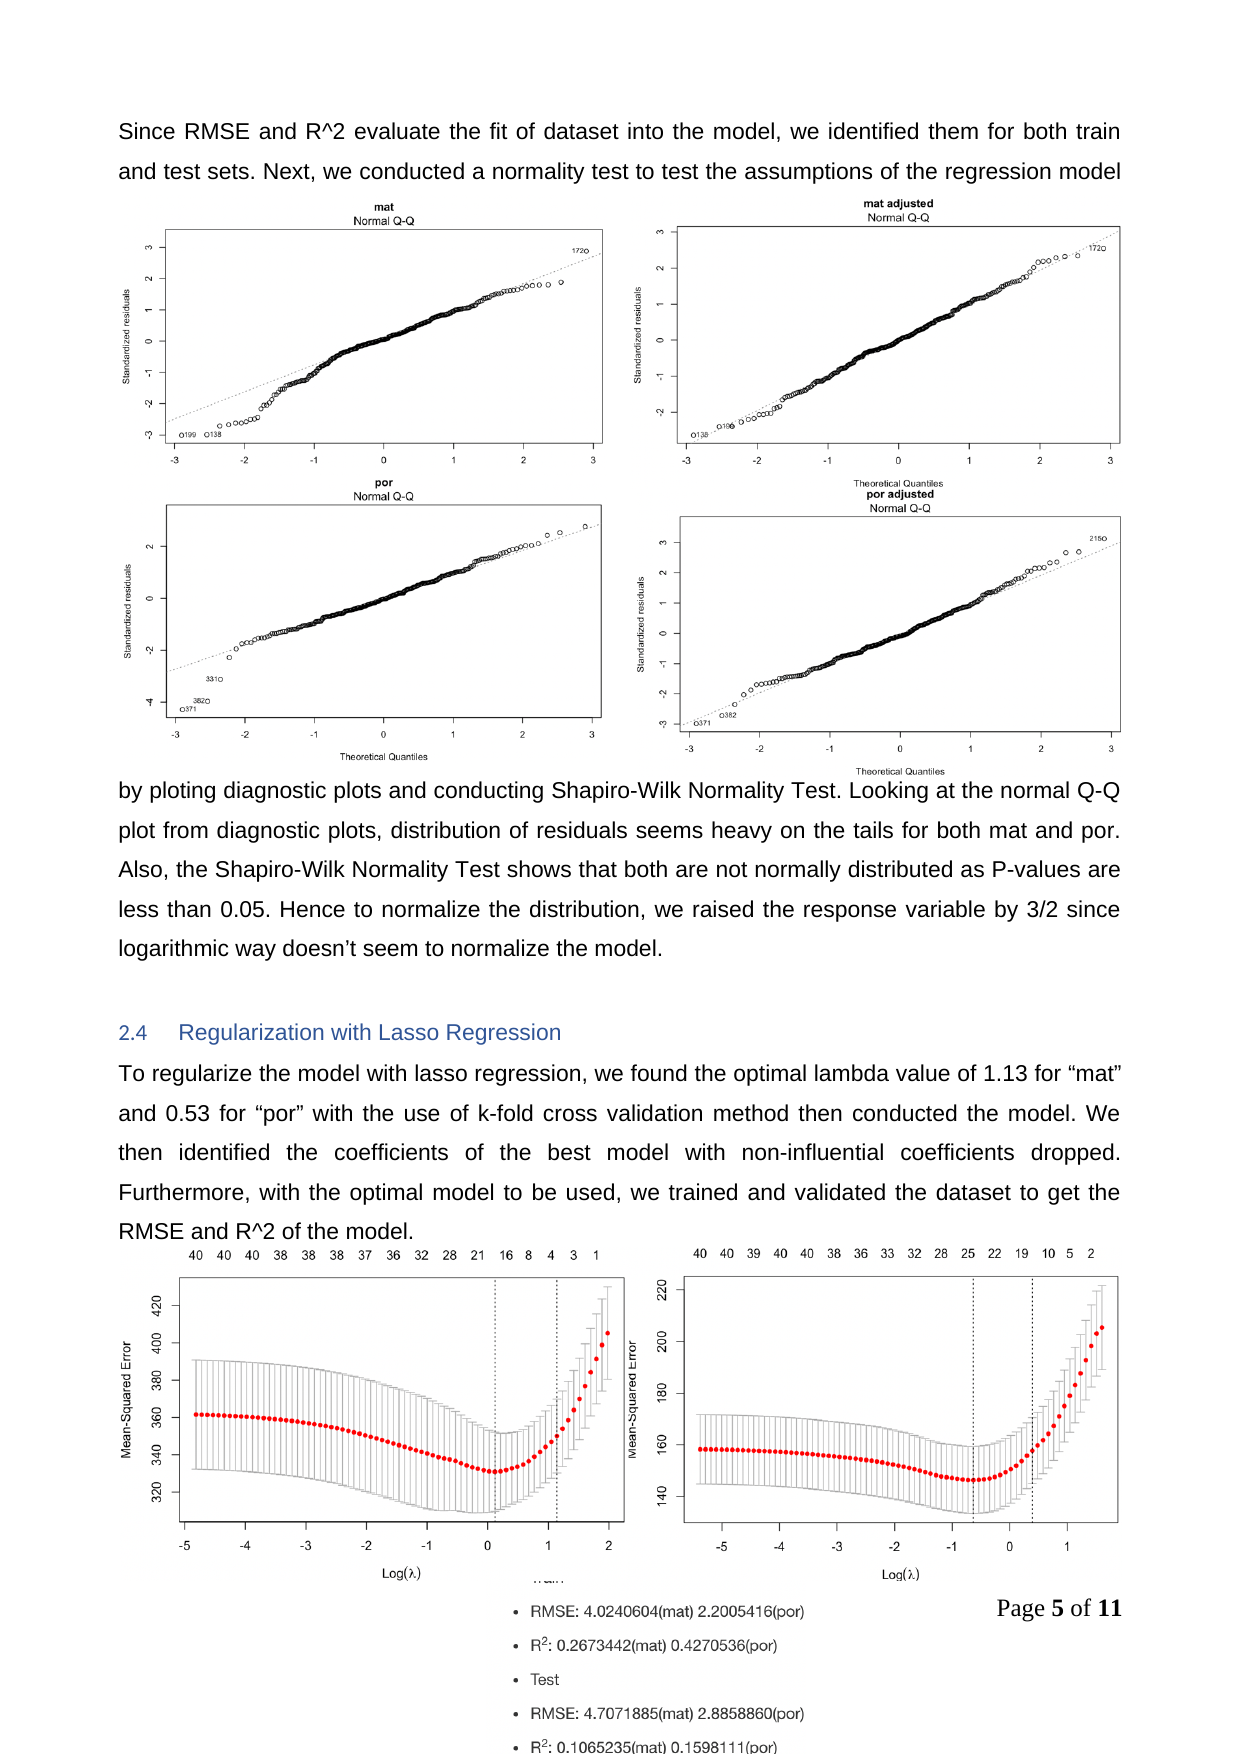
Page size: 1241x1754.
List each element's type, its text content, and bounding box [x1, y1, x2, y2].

picture [121, 195, 607, 764]
subtitle Regularization with Lasso Regression [118, 1018, 1122, 1046]
text To regularize the model with lasso regression, we found the optimal lambda value of 1.13 for “mat” and 0.53 for “por” with the use of k-fold cross validation method then conducted the model. We then identified the coefficients of the best model with non-influential coefficients dropped. Furthermore, with the optimal model to be used, we trained and validated the dataset to get the RMSE and R^2 of the model. [118, 1060, 1122, 1244]
picture [630, 195, 1123, 777]
picture [120, 1247, 1122, 1754]
